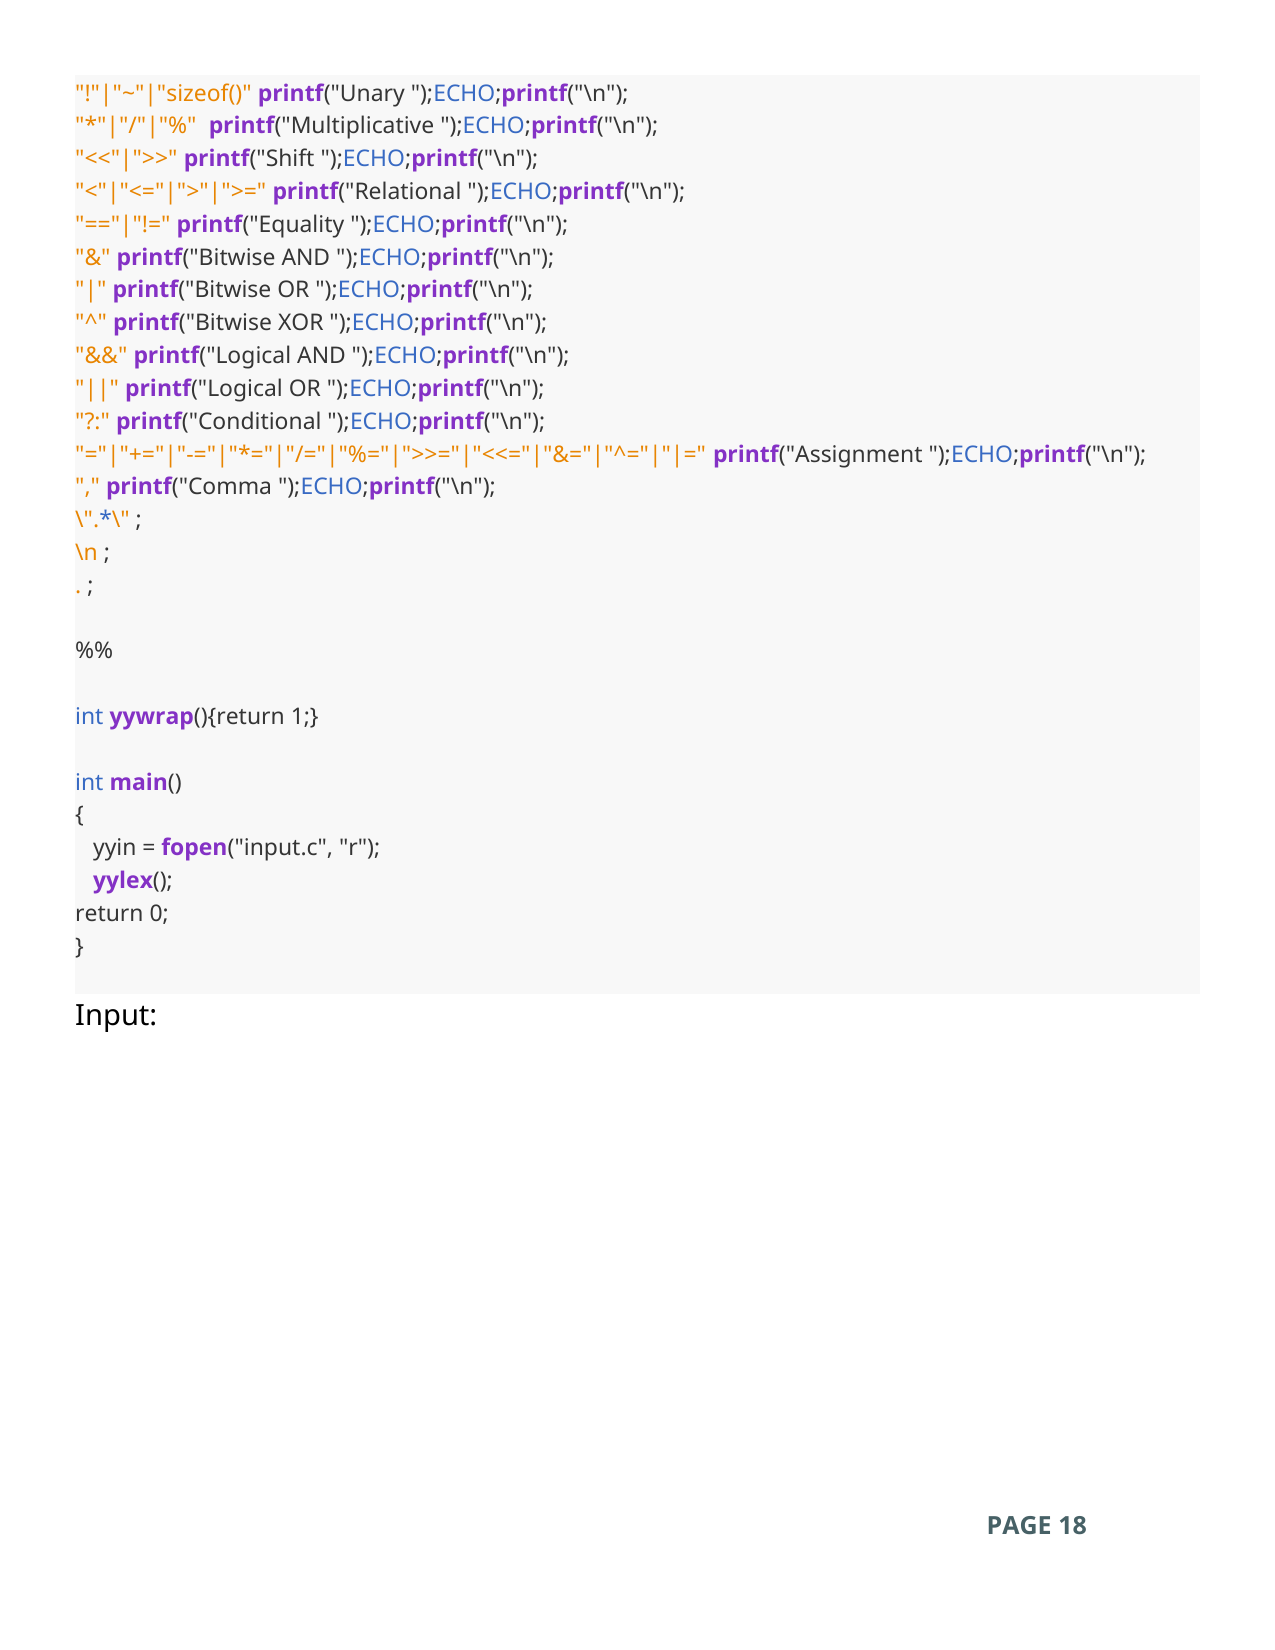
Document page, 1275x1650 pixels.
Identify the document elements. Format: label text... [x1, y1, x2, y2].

text \n ; [75, 534, 1200, 567]
text "<<"|">>" printf("Shift ");ECHO;printf("\n"); [75, 141, 1200, 173]
text . ; [75, 567, 1200, 600]
text "&&" printf("Logical AND ");ECHO;printf("\n"); [75, 337, 1200, 370]
text "&" printf("Bitwise AND ");ECHO;printf("\n"); [75, 239, 1200, 272]
text "!"|"~"|"sizeof()" printf("Unary ");ECHO;printf("\n"); [75, 75, 1200, 108]
text "?:" printf("Conditional ");ECHO;printf("\n"); [75, 403, 1200, 436]
text "="|"+="|"-="|"*="|"/="|"%="|">>="|"<<="|"&="|"^="|"|=" printf("Assignment ");ECHO;printf("\n"); [75, 436, 1200, 469]
text Input: [75, 994, 1200, 1033]
text yylex(); [75, 862, 1200, 895]
text yyin = fopen("input.c", "r"); [75, 830, 1200, 862]
text int main() [75, 764, 1200, 797]
text \".*\" ; [75, 502, 1200, 534]
text { [75, 797, 1200, 830]
text "*"|"/"|"%" printf("Multiplicative ");ECHO;printf("\n"); [75, 108, 1200, 141]
text "|" printf("Bitwise OR ");ECHO;printf("\n"); [75, 272, 1200, 305]
text "||" printf("Logical OR ");ECHO;printf("\n"); [75, 370, 1200, 403]
text "=="|"!=" printf("Equality ");ECHO;printf("\n"); [75, 206, 1200, 239]
text "^" printf("Bitwise XOR ");ECHO;printf("\n"); [75, 305, 1200, 337]
text return 0; [75, 895, 1200, 928]
text %% [75, 633, 1200, 666]
text } [75, 928, 1200, 961]
text int yywrap(){return 1;} [75, 698, 1200, 731]
text "," printf("Comma ");ECHO;printf("\n"); [75, 469, 1200, 502]
text "<"|"<="|">"|">=" printf("Relational ");ECHO;printf("\n"); [75, 173, 1200, 206]
